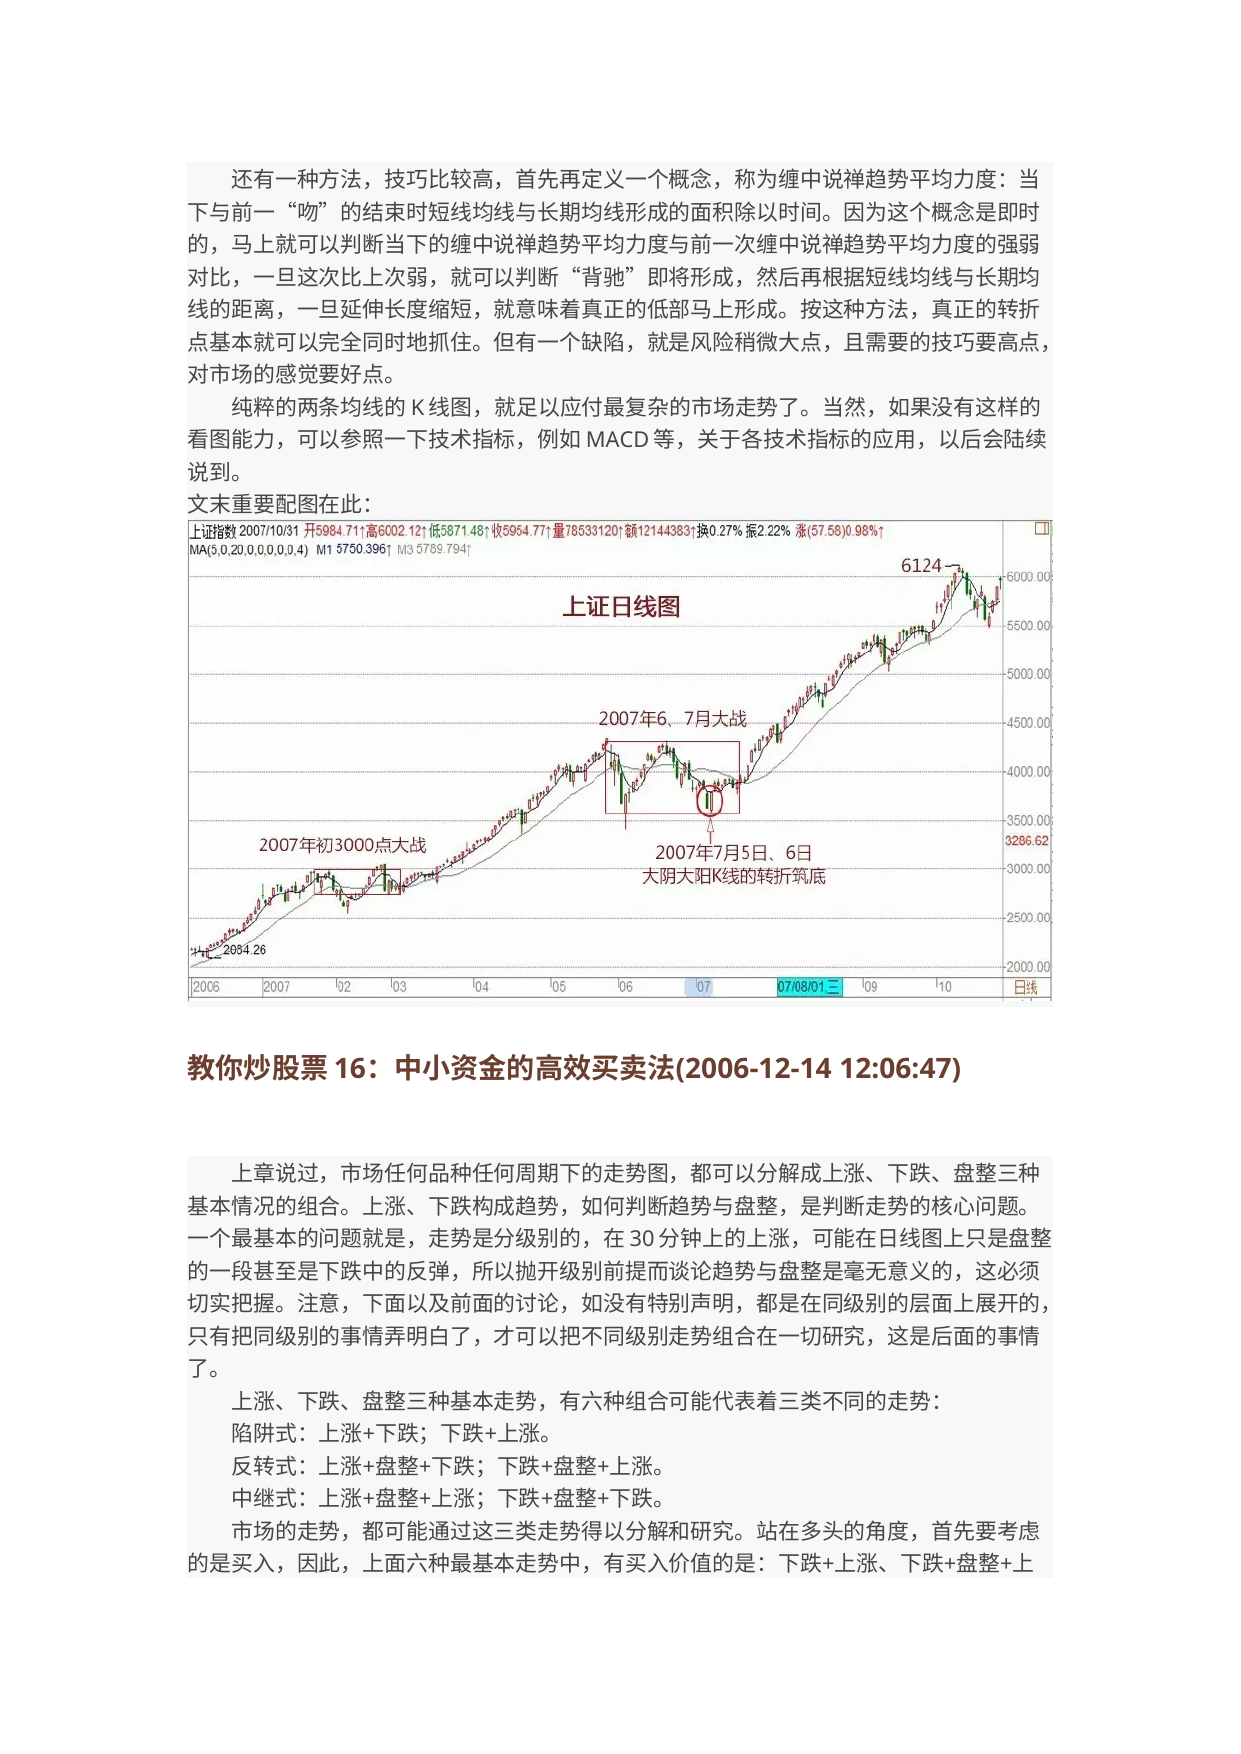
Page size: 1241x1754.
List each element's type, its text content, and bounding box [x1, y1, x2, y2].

text 上章说过，市场任何品种任何周期下的走势图，都可以分解成上涨、下跌、盘整三种基本情况的组合。上涨、下跌构成趋势，如何判断趋势与盘整，是判断走势的核心问题。一个最基本的问题就是，走势是分级别的，在30分钟上的上涨，可能在日线图上只是盘整的一段甚至是下跌中的反弹，所以抛开级别前提而谈论趋势与盘整是毫无意义的，这必须切实把握。注意，下面以及前面的讨论，如没有特别声明，都是在同级别的层面上展开的，只有把同级别的事情弄明白了，才可以把不同级别走势组合在一切研究，这是后面的事情了。 [187, 1156, 1053, 1383]
text 中继式：上涨+盘整+上涨；下跌+盘整+下跌。 [187, 1481, 1053, 1513]
text 还有一种方法，技巧比较高，首先再定义一个概念，称为缠中说禅趋势平均力度：当下与前一“吻”的结束时短线均线与长期均线形成的面积除以时间。因为这个概念是即时的，马上就可以判断当下的缠中说禅趋势平均力度与前一次缠中说禅趋势平均力度的强弱对比，一旦这次比上次弱，就可以判断“背驰”即将形成，然后再根据短线均线与长期均线的距离，一旦延伸长度缩短，就意味着真正的低部马上形成。按这种方法，真正的转折点基本就可以完全同时地抓住。但有一个缺陷，就是风险稍微大点，且需要的技巧要高点，对市场的感觉要好点。 [187, 162, 1053, 389]
text 纯粹的两条均线的K线图，就足以应付最复杂的市场走势了。当然，如果没有这样的看图能力，可以参照一下技术指标，例如MACD等，关于各技术指标的应用，以后会陆续说到。 [187, 389, 1053, 487]
subtitle 教你炒股票16：中小资金的高效买卖法(2006-12-14 12:06:47) [187, 1034, 1053, 1099]
text 上涨、下跌、盘整三种基本走势，有六种组合可能代表着三类不同的走势： [187, 1383, 1053, 1416]
picture [187, 519, 1053, 1001]
text 反转式：上涨+盘整+下跌；下跌+盘整+上涨。 [187, 1448, 1053, 1481]
text 陷阱式：上涨+下跌；下跌+上涨。 [187, 1416, 1053, 1448]
text 文末重要配图在此： [187, 487, 1053, 519]
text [187, 1513, 1053, 1578]
